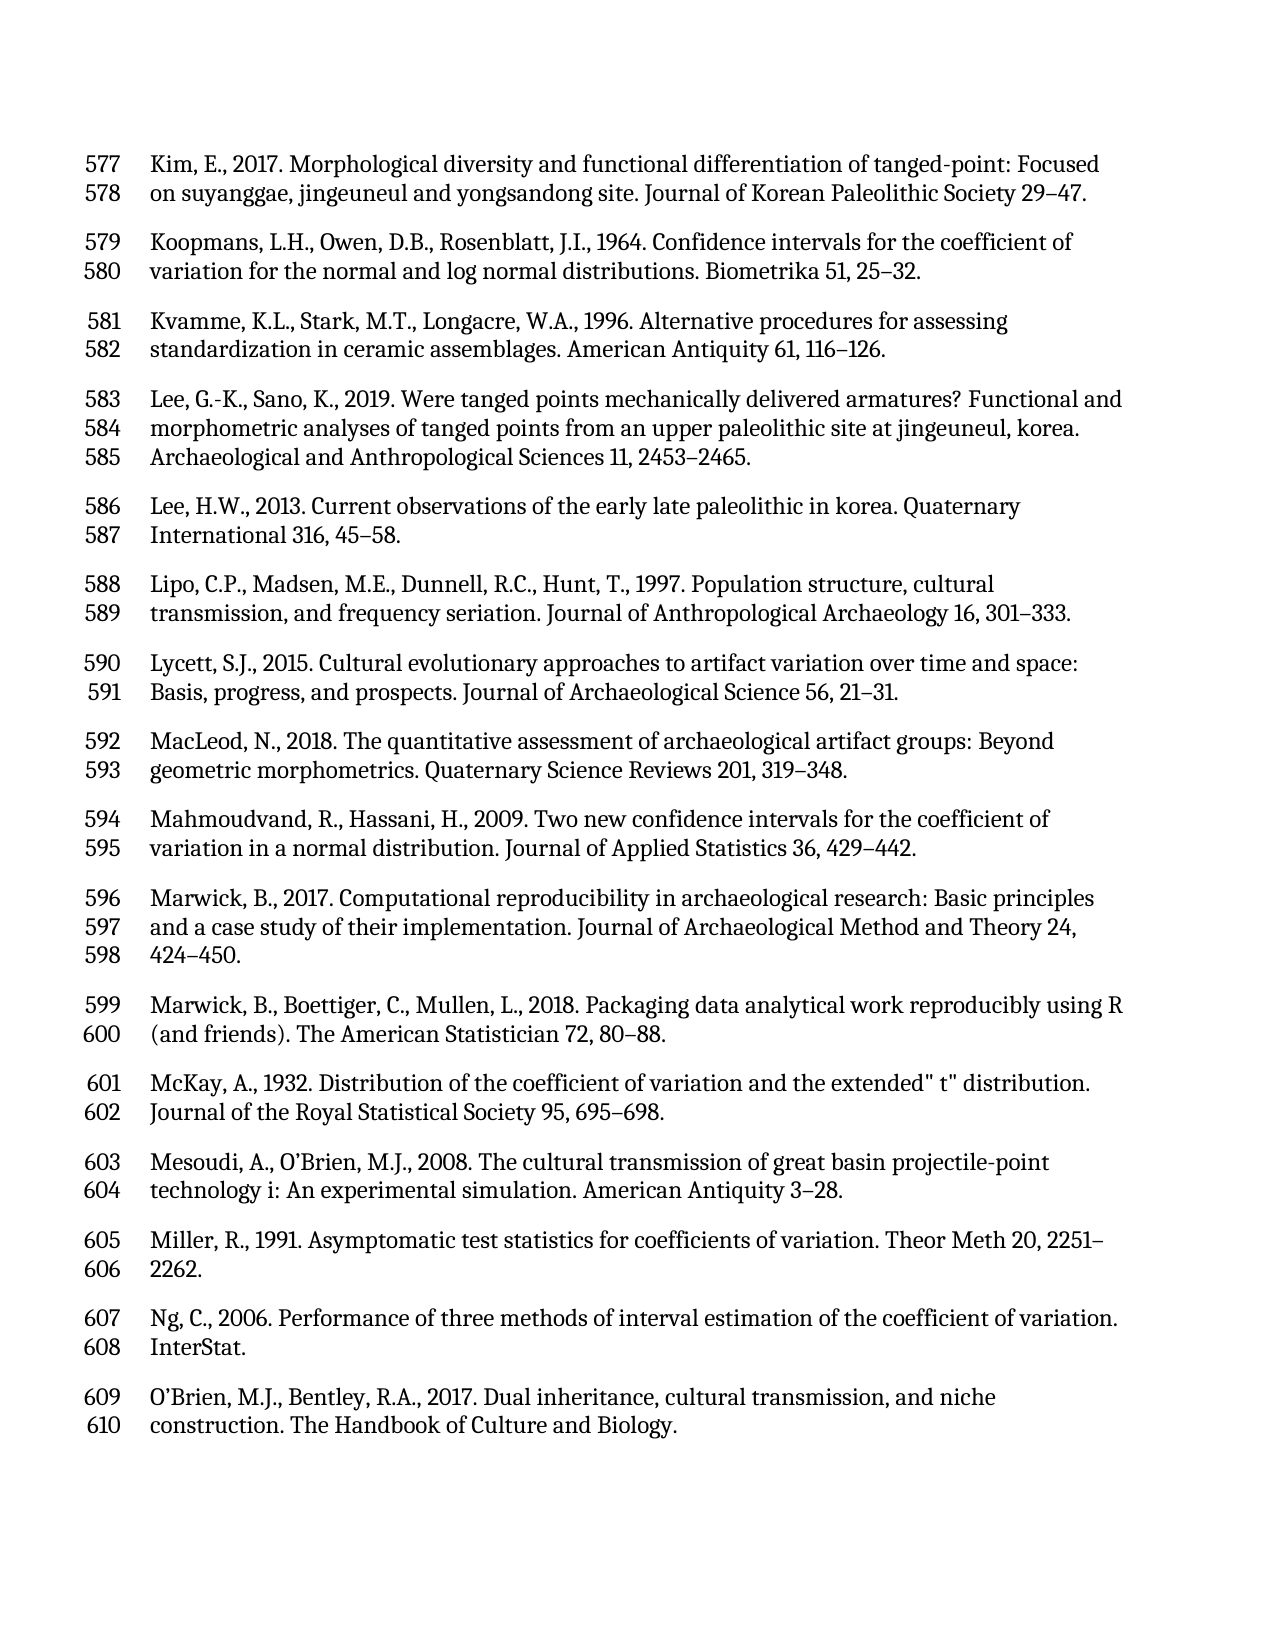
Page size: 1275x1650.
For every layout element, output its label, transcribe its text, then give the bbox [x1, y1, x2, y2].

text Lee, G.-K., Sano, K., 2019. Were tanged points mechanically delivered armatures? Functional and morphometric analyses of tanged points from an upper paleolithic site at jingeuneul, korea. Archaeological and Anthropological Sciences 11, 2453–2465. [150, 385, 1125, 471]
text Ng, C., 2006. Performance of three methods of interval estimation of the coefficient of variation. InterStat. [150, 1304, 1125, 1362]
text Koopmans, L.H., Owen, D.B., Rosenblatt, J.I., 1964. Confidence intervals for the coefficient of variation for the normal and log normal distributions. Biometrika 51, 25–32. [150, 228, 1125, 286]
text Mahmoudvand, R., Hassani, H., 2009. Two new confidence intervals for the coefficient of variation in a normal distribution. Journal of Applied Statistics 36, 429–442. [150, 805, 1125, 863]
text Lee, H.W., 2013. Current observations of the early late paleolithic in korea. Quaternary International 316, 45–58. [150, 492, 1125, 549]
text Mesoudi, A., O’Brien, M.J., 2008. The cultural transmission of great basin projectile-point technology i: An experimental simulation. American Antiquity 3–28. [150, 1147, 1125, 1205]
text Marwick, B., 2017. Computational reproducibility in archaeological research: Basic principles and a case study of their implementation. Journal of Archaeological Method and Theory 24, 424–450. [150, 884, 1125, 970]
text Kvamme, K.L., Stark, M.T., Longacre, W.A., 1996. Alternative procedures for assessing standardization in ceramic assemblages. American Antiquity 61, 116–126. [150, 307, 1125, 364]
text Marwick, B., Boettiger, C., Mullen, L., 2018. Packaging data analytical work reproducibly using R (and friends). The American Statistician 72, 80–88. [150, 991, 1125, 1048]
text Lipo, C.P., Madsen, M.E., Dunnell, R.C., Hunt, T., 1997. Population structure, cultural transmission, and frequency seriation. Journal of Anthropological Archaeology 16, 301–333. [150, 570, 1125, 628]
text Lycett, S.J., 2015. Cultural evolutionary approaches to artifact variation over time and space: Basis, progress, and prospects. Journal of Archaeological Science 56, 21–31. [150, 649, 1125, 706]
text O’Brien, M.J., Bentley, R.A., 2017. Dual inheritance, cultural transmission, and niche construction. The Handbook of Culture and Biology. [150, 1382, 1125, 1440]
text Miller, R., 1991. Asymptomatic test statistics for coefficients of variation. Theor Meth 20, 2251–2262. [150, 1226, 1125, 1283]
text MacLeod, N., 2018. The quantitative assessment of archaeological artifact groups: Beyond geometric morphometrics. Quaternary Science Reviews 201, 319–348. [150, 727, 1125, 784]
text McKay, A., 1932. Distribution of the coefficient of variation and the extended" t" distribution. Journal of the Royal Statistical Society 95, 695–698. [150, 1069, 1125, 1127]
text Kim, E., 2017. Morphological diversity and functional differentiation of tanged-point: Focused on suyanggae, jingeuneul and yongsandong site. Journal of Korean Paleolithic Society 29–47. [150, 150, 1125, 207]
